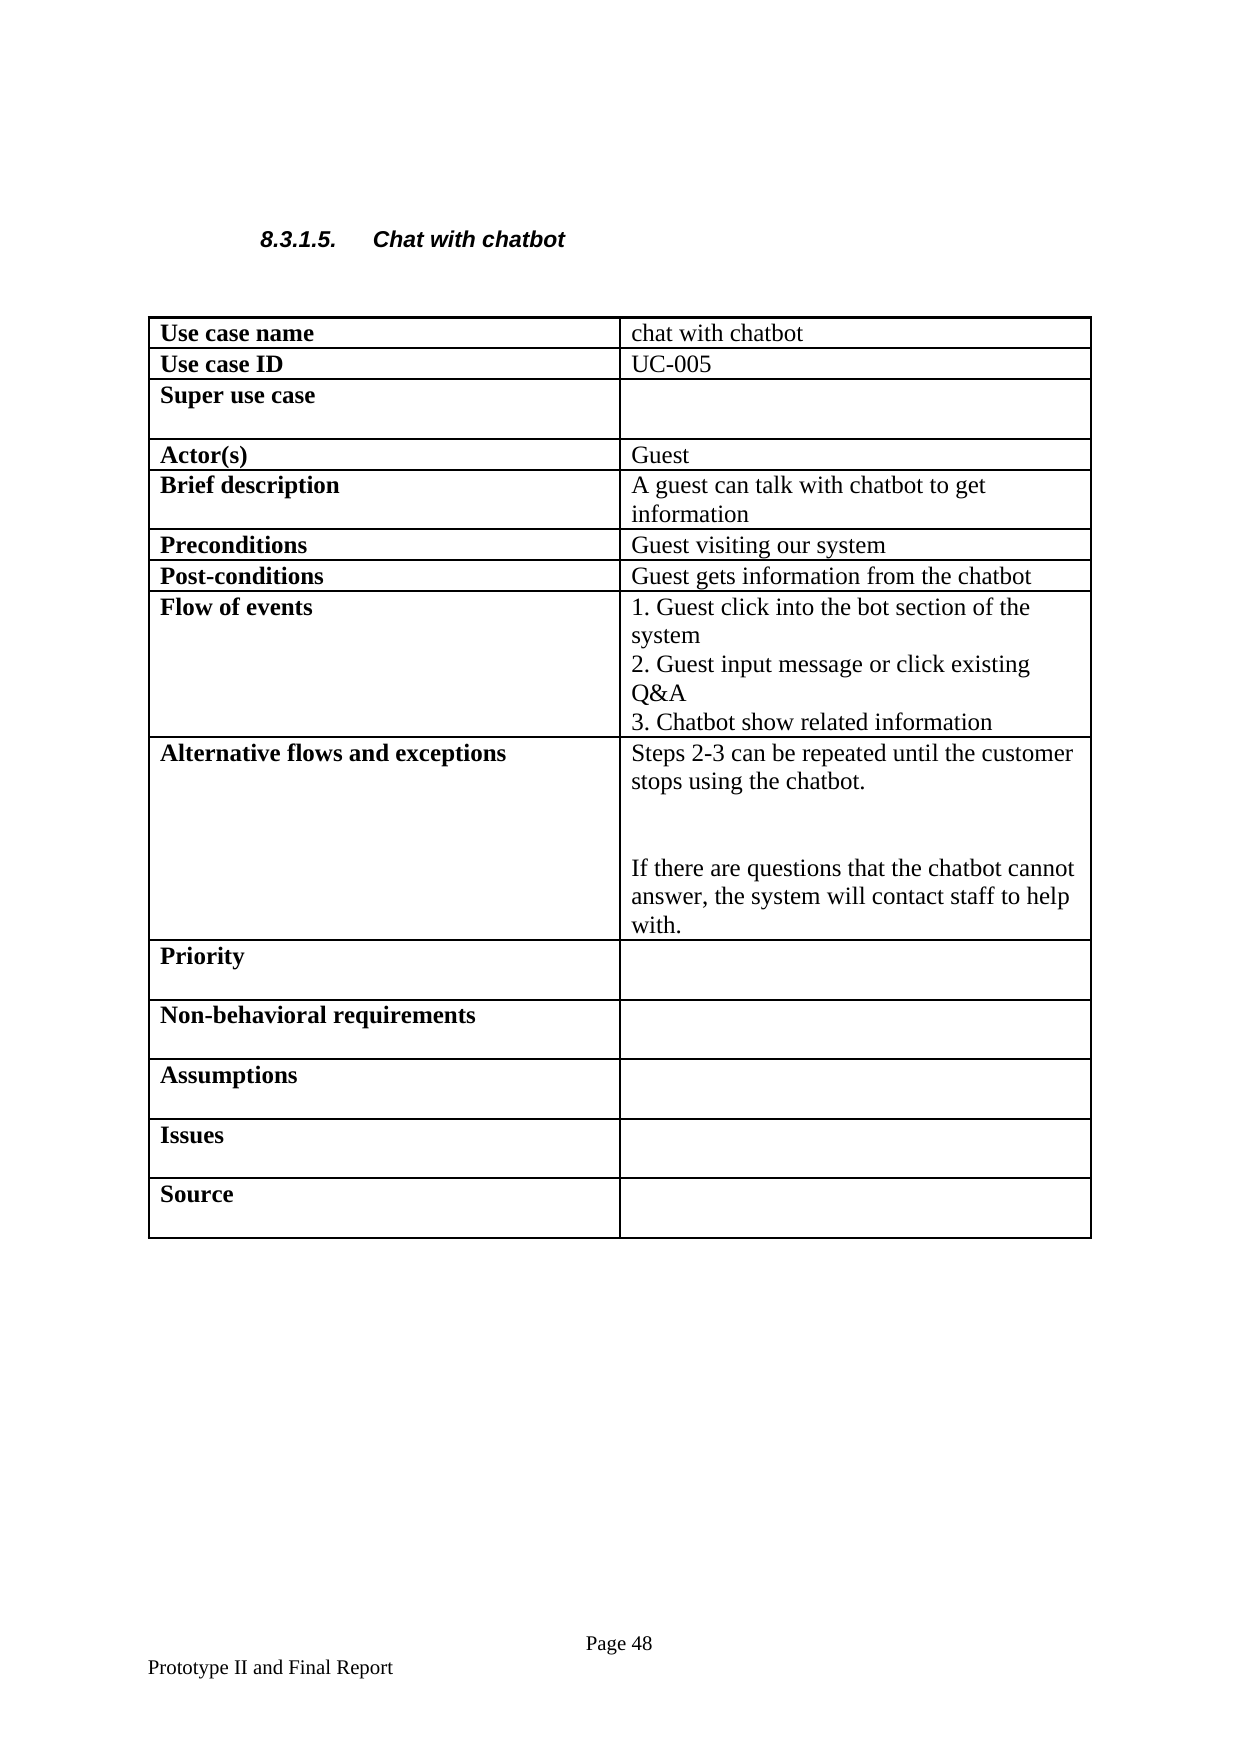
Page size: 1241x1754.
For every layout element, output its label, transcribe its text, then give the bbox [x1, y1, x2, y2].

table_cell Preconditions [150, 530, 619, 559]
table_cell Guest [621, 440, 1090, 468]
table_cell UC-005 [621, 349, 1090, 378]
table_cell [621, 1120, 1090, 1177]
table_cell Flow of events [150, 592, 619, 736]
table_cell Steps 2-3 can be repeated until the customer stops using the chatbot. If there are questions that the chatbot cannot answer, the system will contact staff to help with. [621, 738, 1090, 939]
table_cell Assumptions [150, 1060, 619, 1118]
table_cell A guest can talk with chatbot to get information [621, 471, 1090, 528]
table_cell Post-conditions [150, 561, 619, 590]
table_cell Brief description [150, 471, 619, 528]
table_cell [621, 941, 1090, 998]
table_cell Actor(s) [150, 440, 619, 468]
table_cell 1. Guest click into the bot section of the system 2. Guest input message or click existing Q&A 3. Chatbot show related information [621, 592, 1090, 736]
subtitle Chat with chatbot [260, 226, 1090, 253]
table_cell [621, 380, 1090, 438]
table_cell Non-behavioral requirements [150, 1001, 619, 1058]
table_cell Super use case [150, 380, 619, 438]
table_cell Guest gets information from the chatbot [621, 561, 1090, 590]
table_cell Guest visiting our system [621, 530, 1090, 559]
table_cell [621, 1179, 1090, 1237]
table_cell Use case ID [150, 349, 619, 378]
table_cell [621, 1001, 1090, 1058]
table_header chat with chatbot [621, 319, 1090, 347]
table_cell Alternative flows and exceptions [150, 738, 619, 939]
table_header Use case name [150, 319, 619, 347]
table_cell Source [150, 1179, 619, 1237]
table_cell [621, 1060, 1090, 1118]
table_cell Issues [150, 1120, 619, 1177]
table_cell Priority [150, 941, 619, 998]
